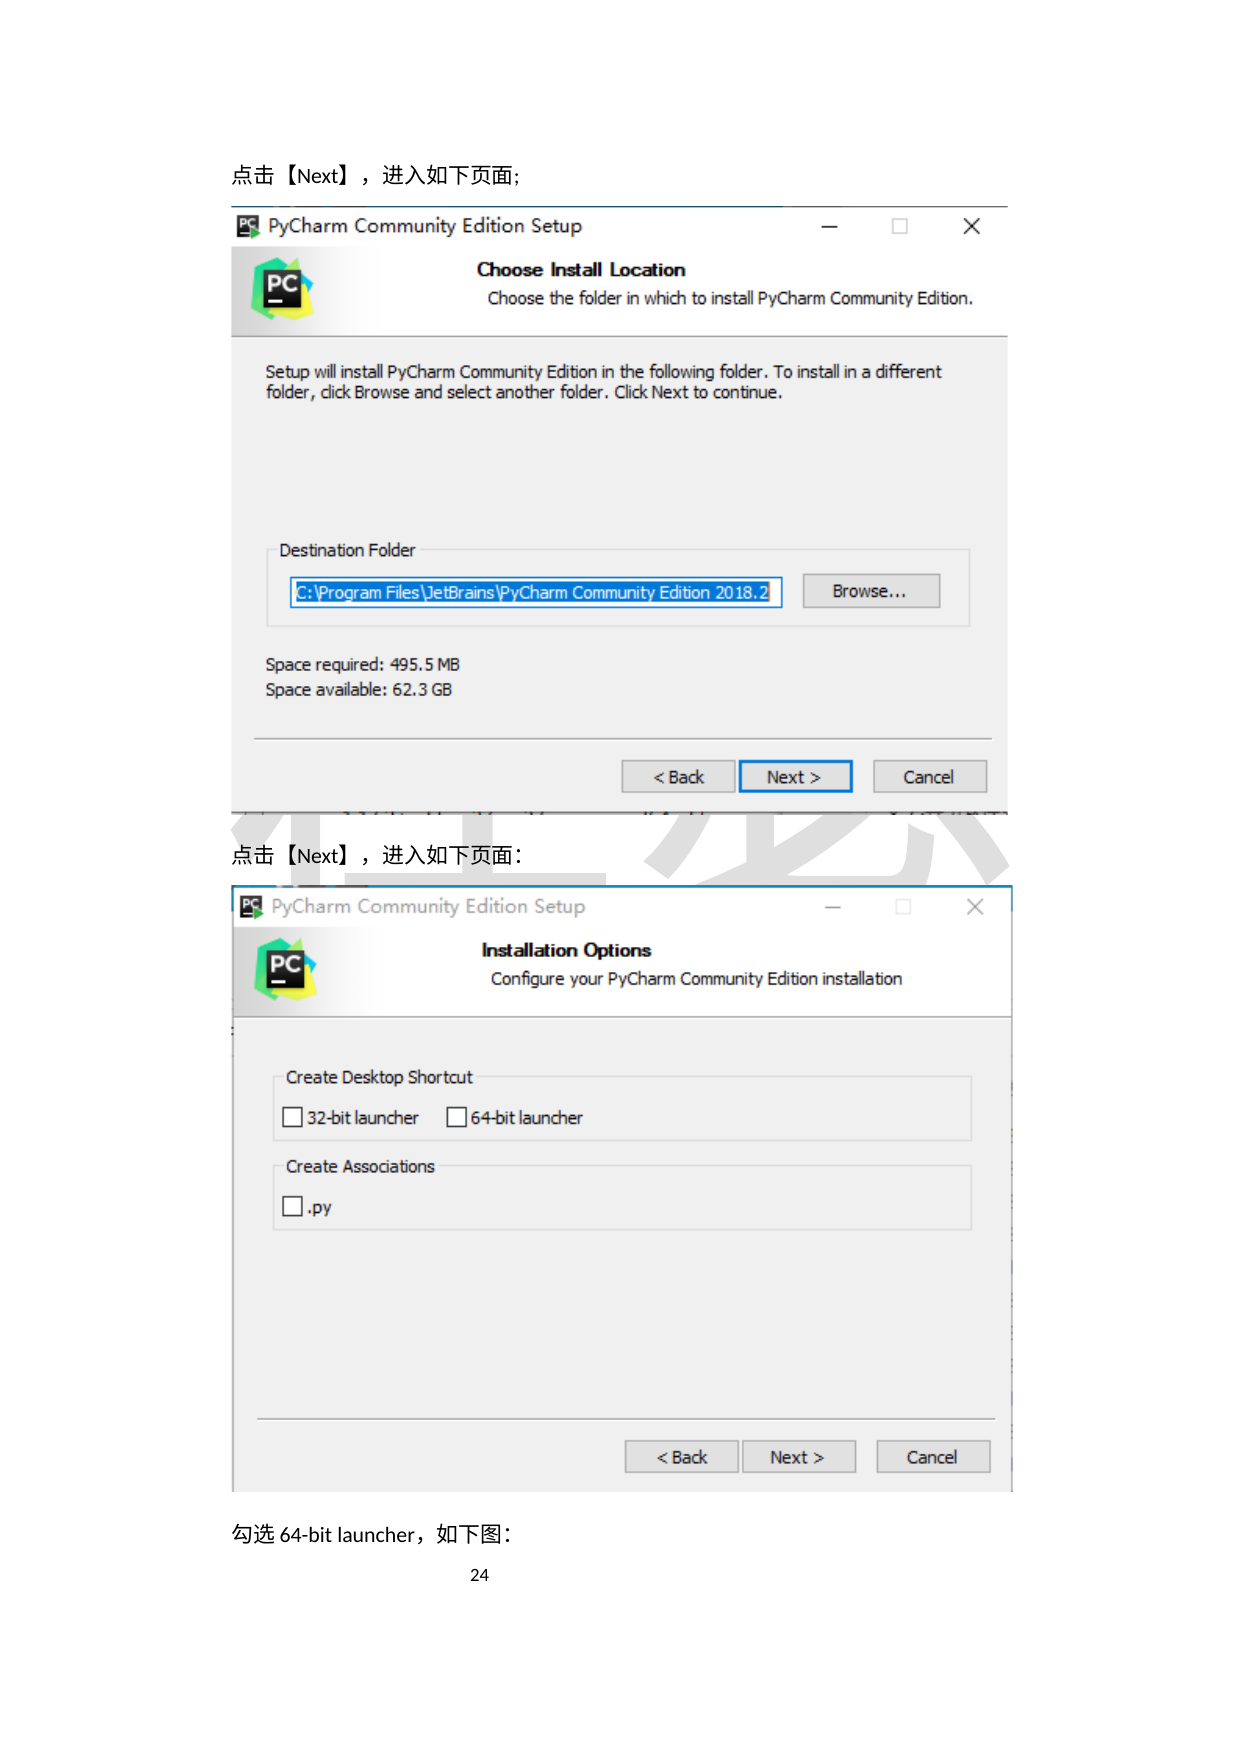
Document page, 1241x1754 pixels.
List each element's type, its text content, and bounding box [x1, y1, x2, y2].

list 勾选64-bit launcher，如下图： [187, 1516, 1053, 1549]
picture [231, 885, 1013, 1492]
picture [231, 206, 1008, 815]
list 点击【Next】，进入如下页面： [187, 837, 1053, 870]
list 点击【Next】，进入如下页面; [187, 158, 1053, 191]
